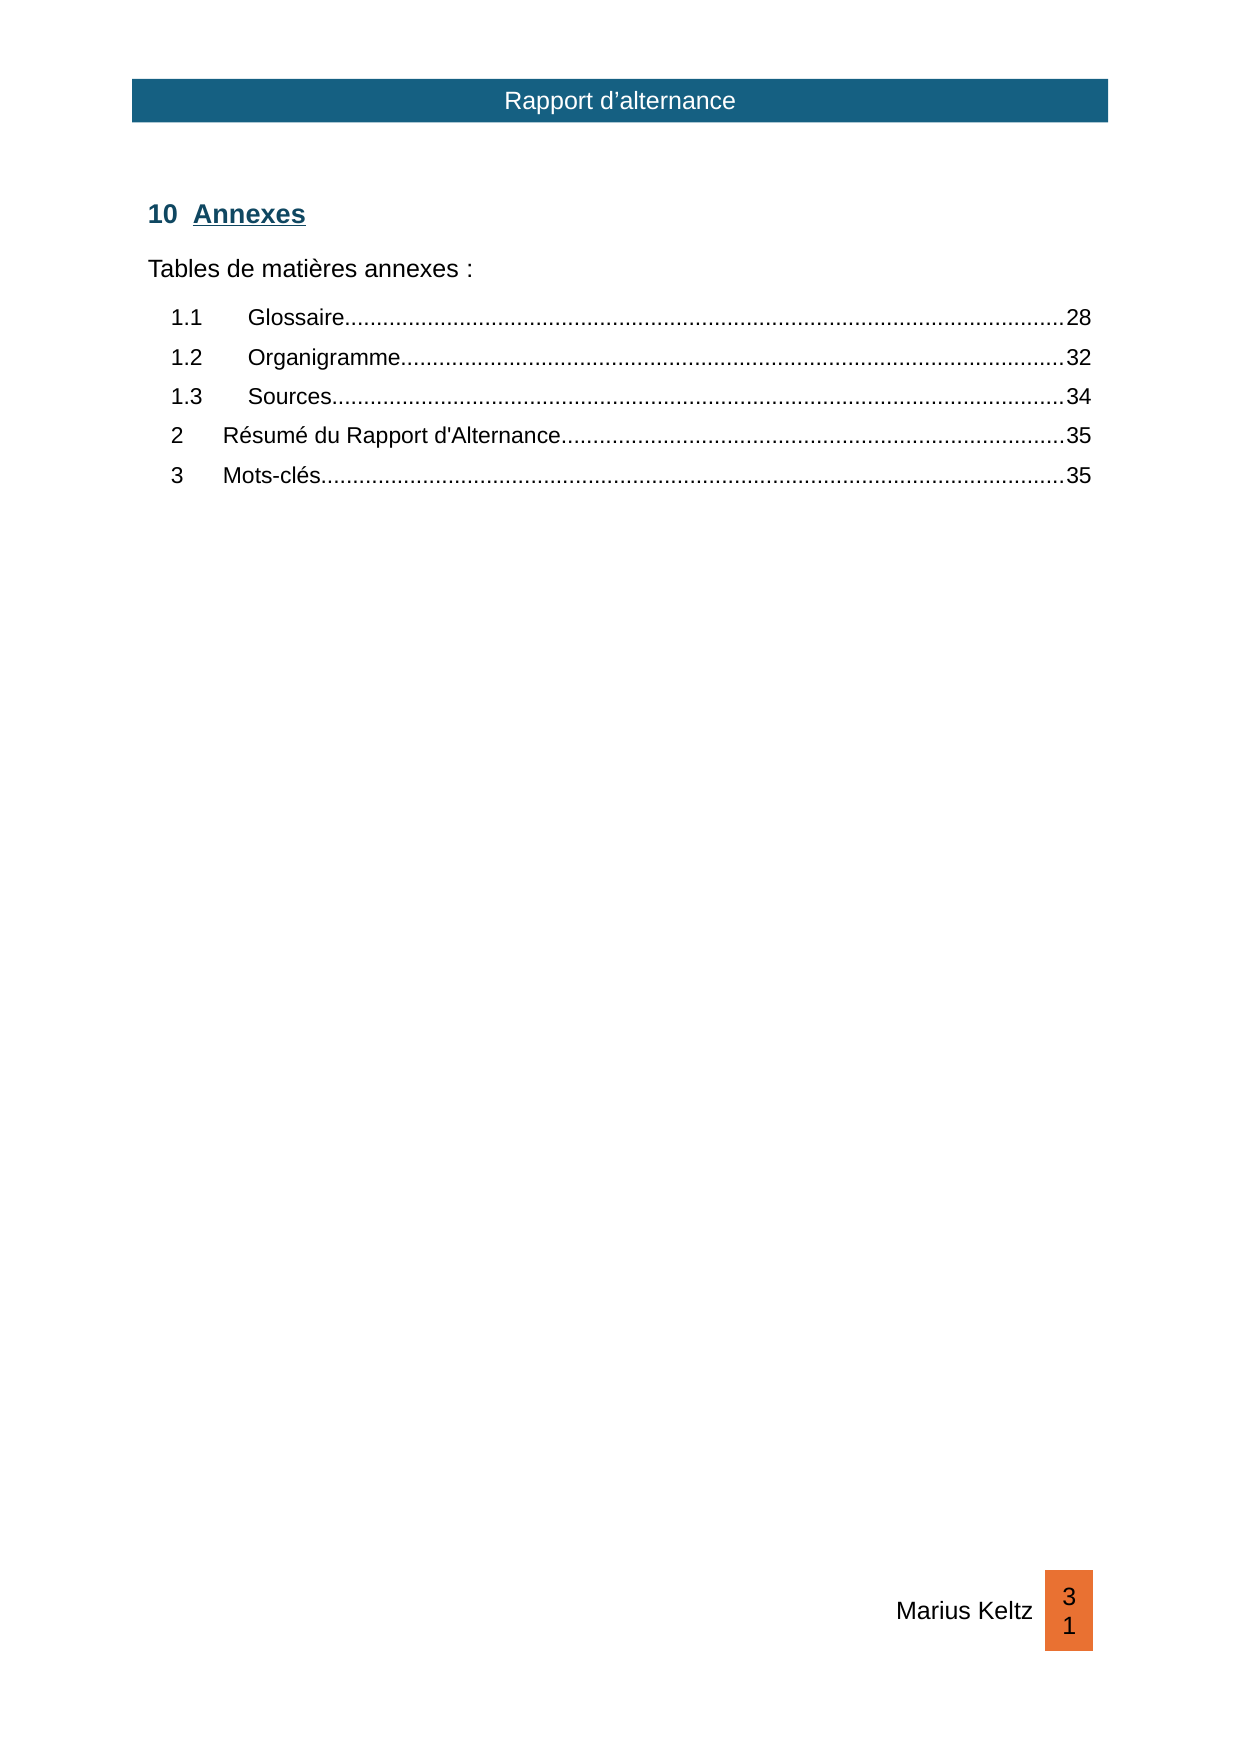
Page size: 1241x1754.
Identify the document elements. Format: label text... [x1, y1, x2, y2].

text Tables de matières annexes : [148, 254, 1093, 283]
text 1.1 Glossaire 28 [171, 304, 1093, 330]
text 1.3 Sources 34 [171, 383, 1093, 409]
text 1.2 Organigramme 32 [171, 343, 1093, 370]
subtitle Annexes [148, 198, 1093, 229]
text 3 Mots-clés 35 [171, 462, 1093, 488]
text 2 Résumé du Rapport d'Alternance 35 [171, 422, 1093, 449]
